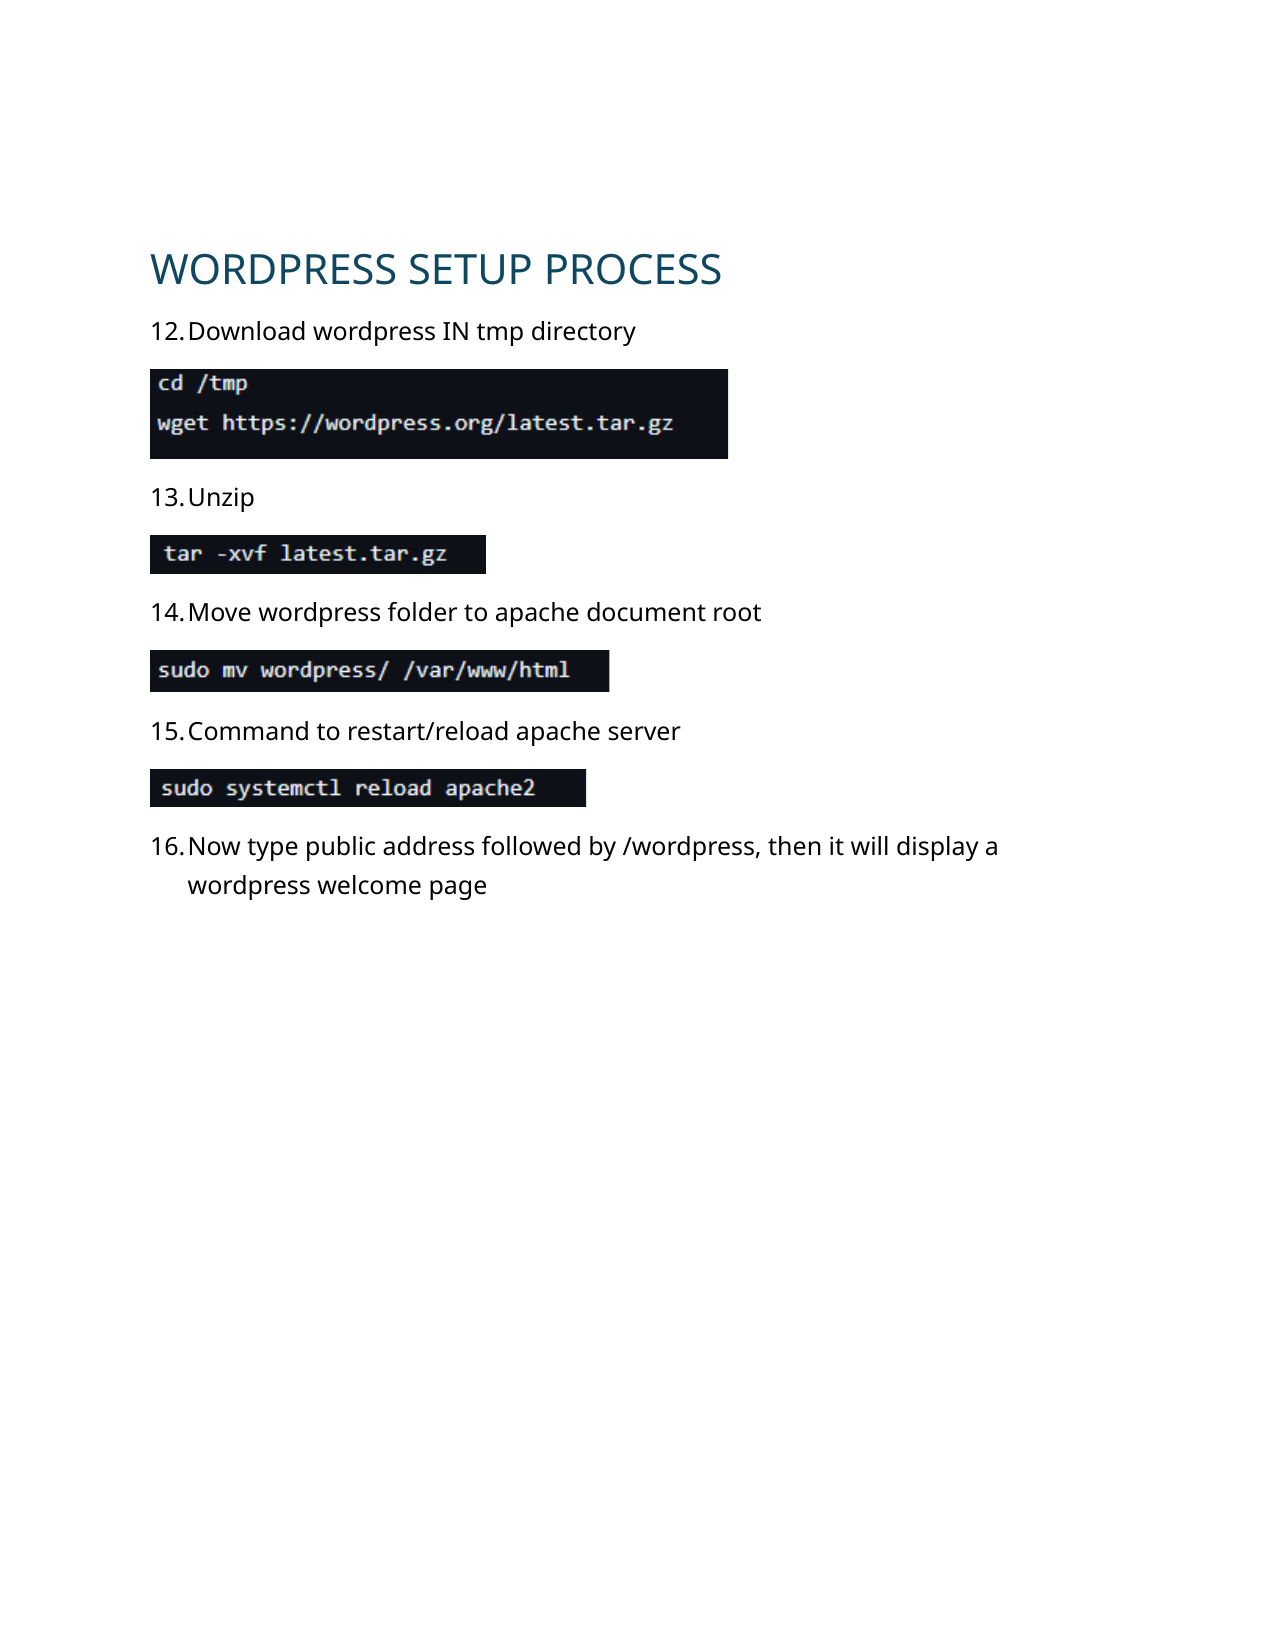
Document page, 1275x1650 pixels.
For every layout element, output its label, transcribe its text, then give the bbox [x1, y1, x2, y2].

picture [150, 369, 729, 459]
picture [150, 650, 610, 692]
list Now type public address followed by /wordpress, then it will display a wordpress welcome page [150, 828, 1125, 902]
list Download wordpress IN tmp directory [150, 313, 1125, 347]
list Unzip [150, 480, 1125, 514]
subtitle WORDPRESS SETUP PROCESS [150, 240, 1125, 296]
list Command to restart/reload apache server [150, 713, 1125, 747]
list Move wordpress folder to apache document root [150, 595, 1125, 629]
picture [150, 535, 486, 574]
picture [150, 769, 587, 807]
